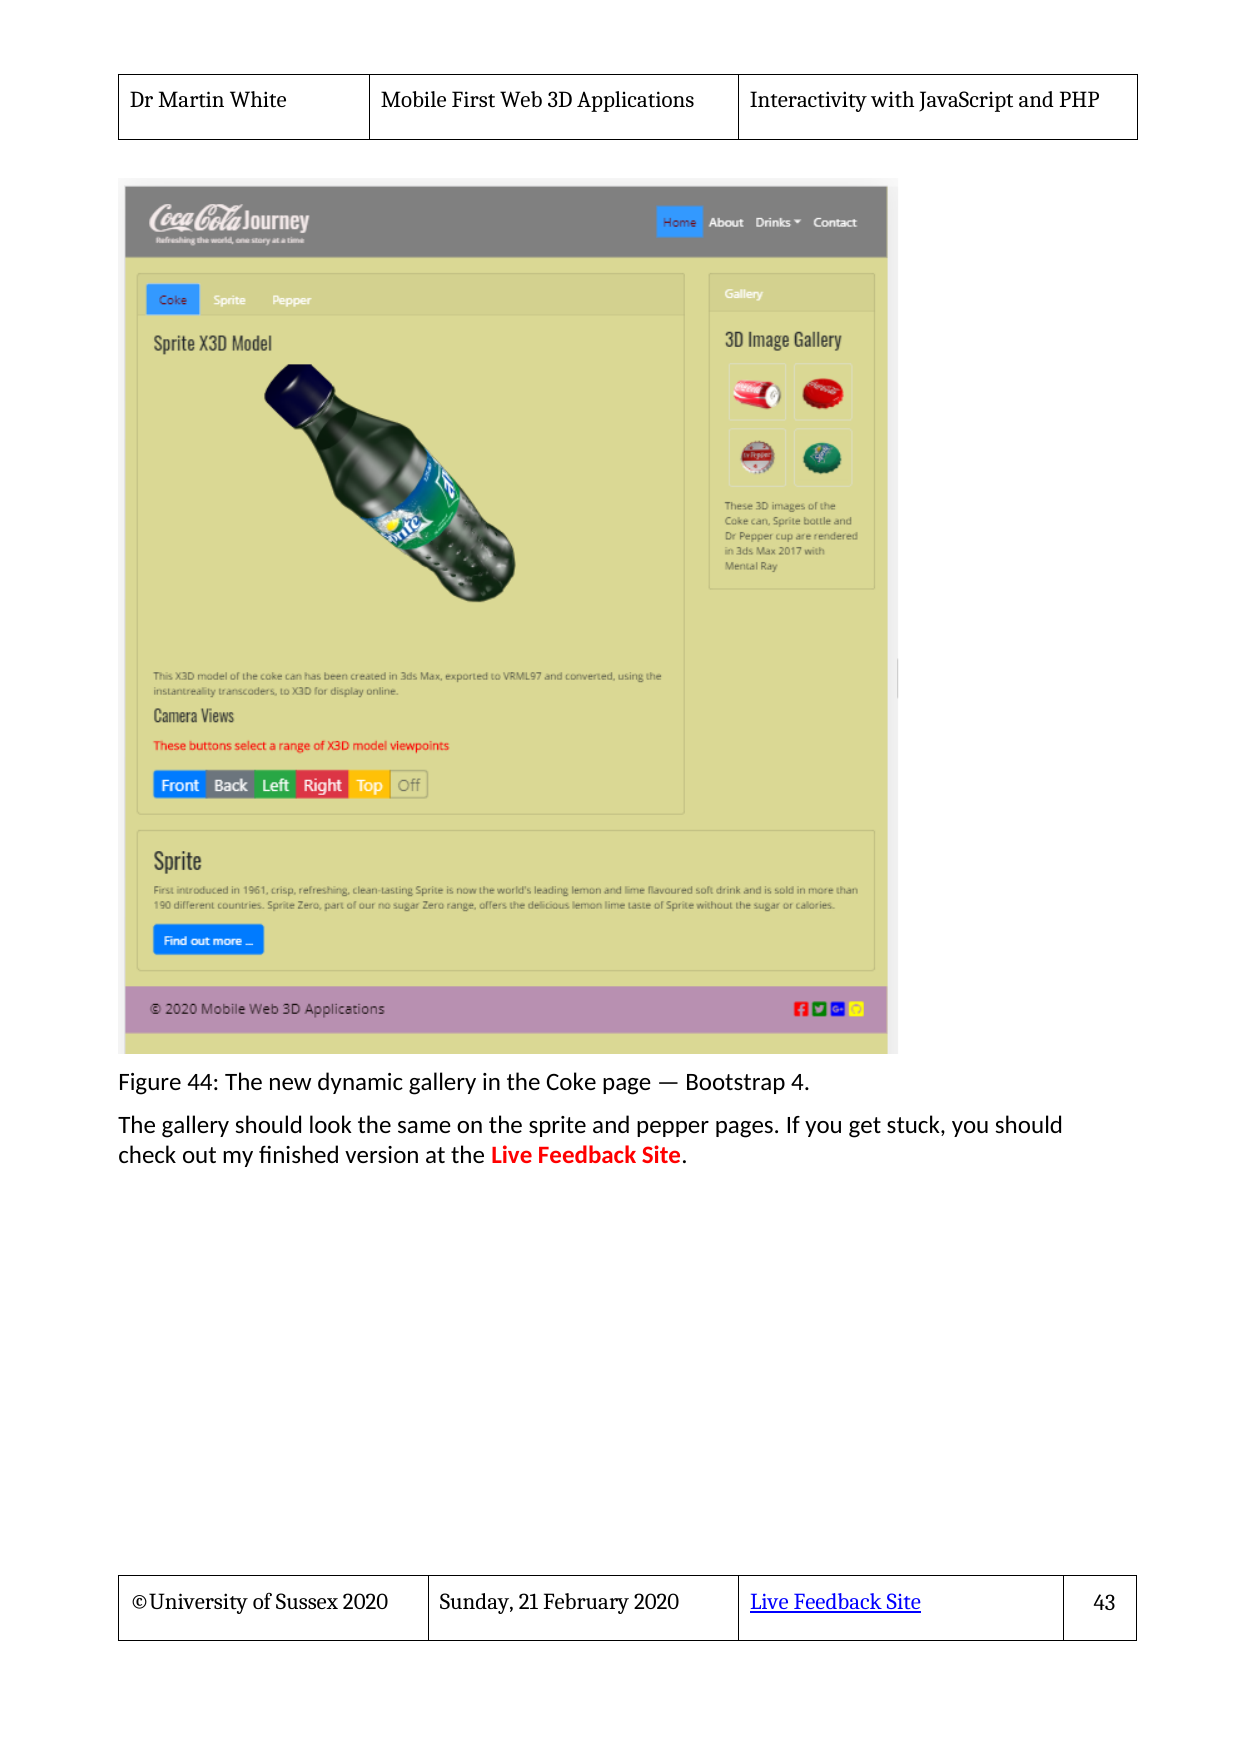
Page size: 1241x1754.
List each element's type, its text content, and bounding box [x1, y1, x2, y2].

picture [118, 178, 899, 1054]
text Figure 44: The new dynamic gallery in the Coke page — Bootstrap 4. [118, 1066, 1122, 1097]
text The gallery should look the same on the sprite and pepper pages. If you get stuck, you should check out my finished version at the Live Feedback Site. [118, 1109, 1122, 1170]
